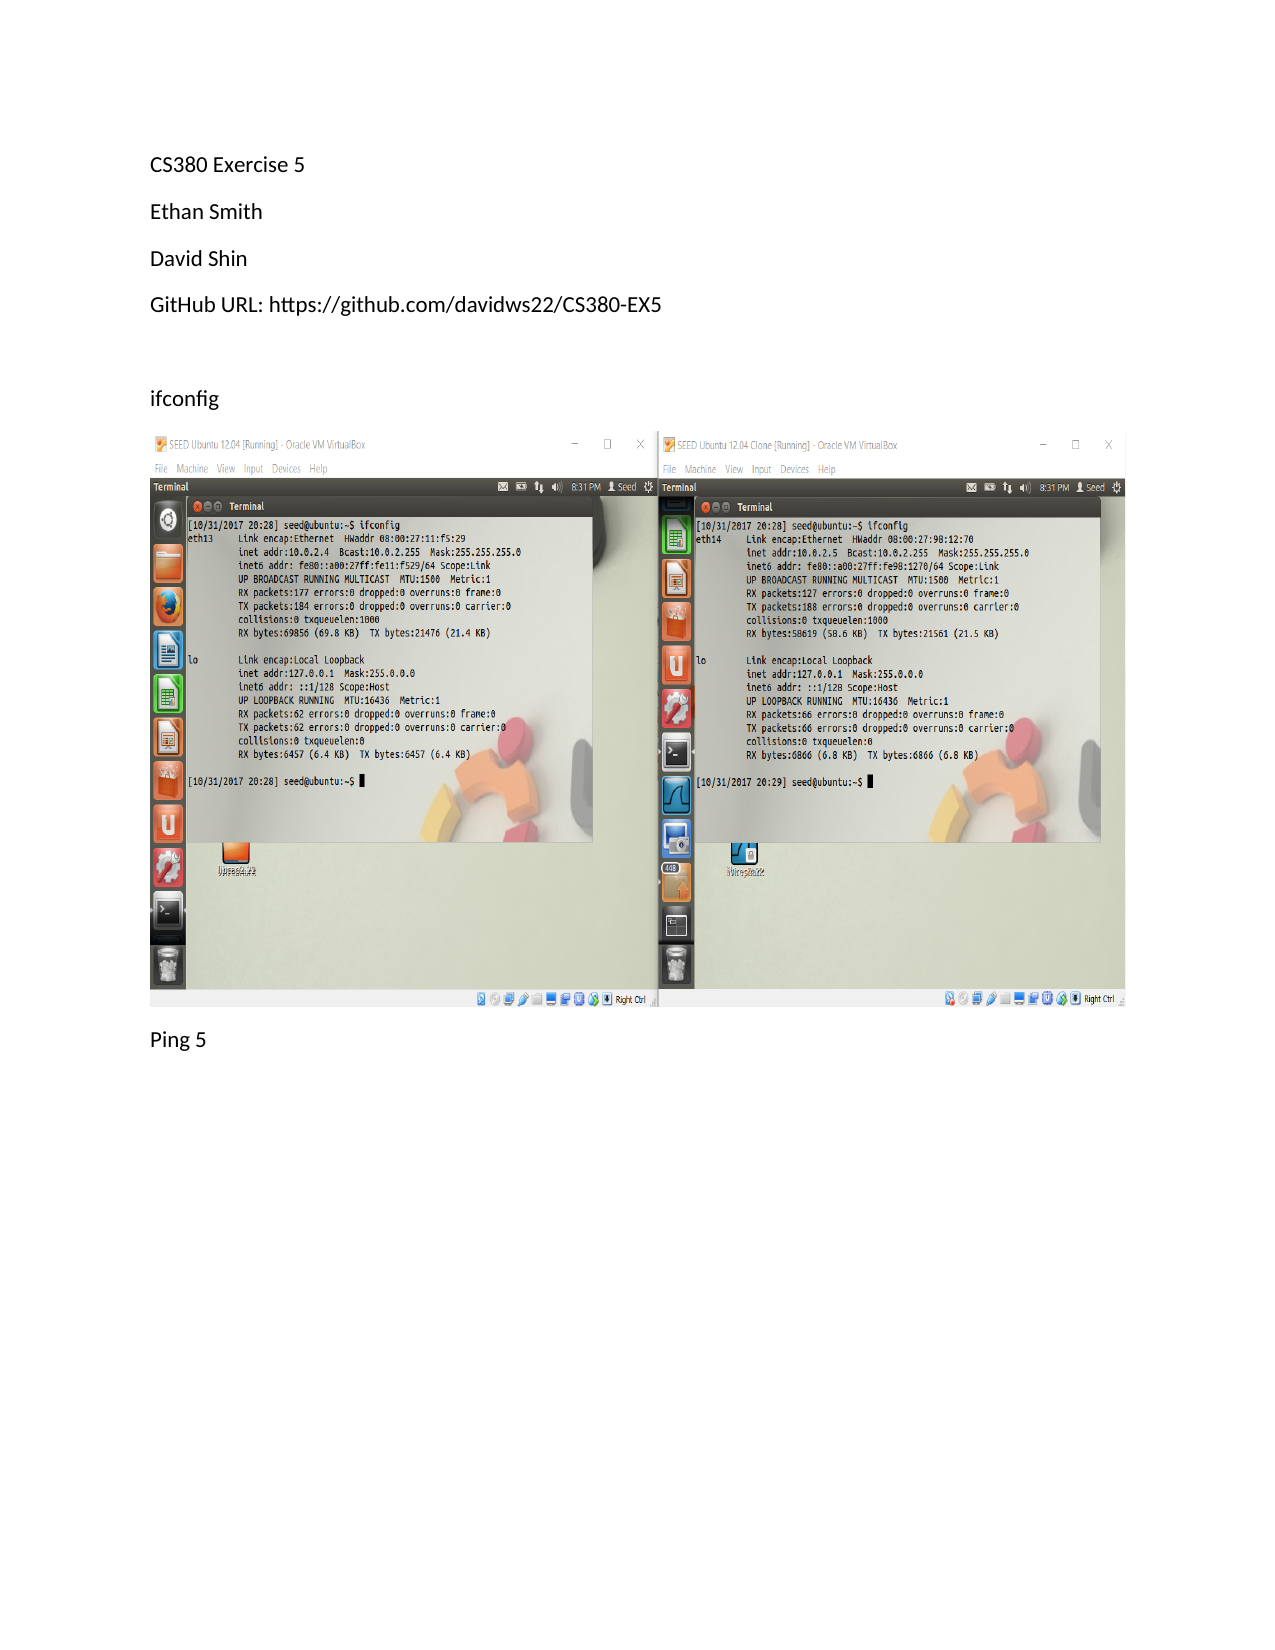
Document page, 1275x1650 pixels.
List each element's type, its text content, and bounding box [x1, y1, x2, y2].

text ifconfig [150, 384, 1125, 412]
text Ping 5 [150, 1025, 1125, 1053]
text Ethan Smith [150, 197, 1125, 225]
picture [150, 431, 1125, 1007]
text David Shin [150, 244, 1125, 272]
text CS380 Exercise 5 [150, 150, 1125, 178]
text GitHub URL: https://github.com/davidws22/CS380-EX5 [150, 291, 1125, 319]
